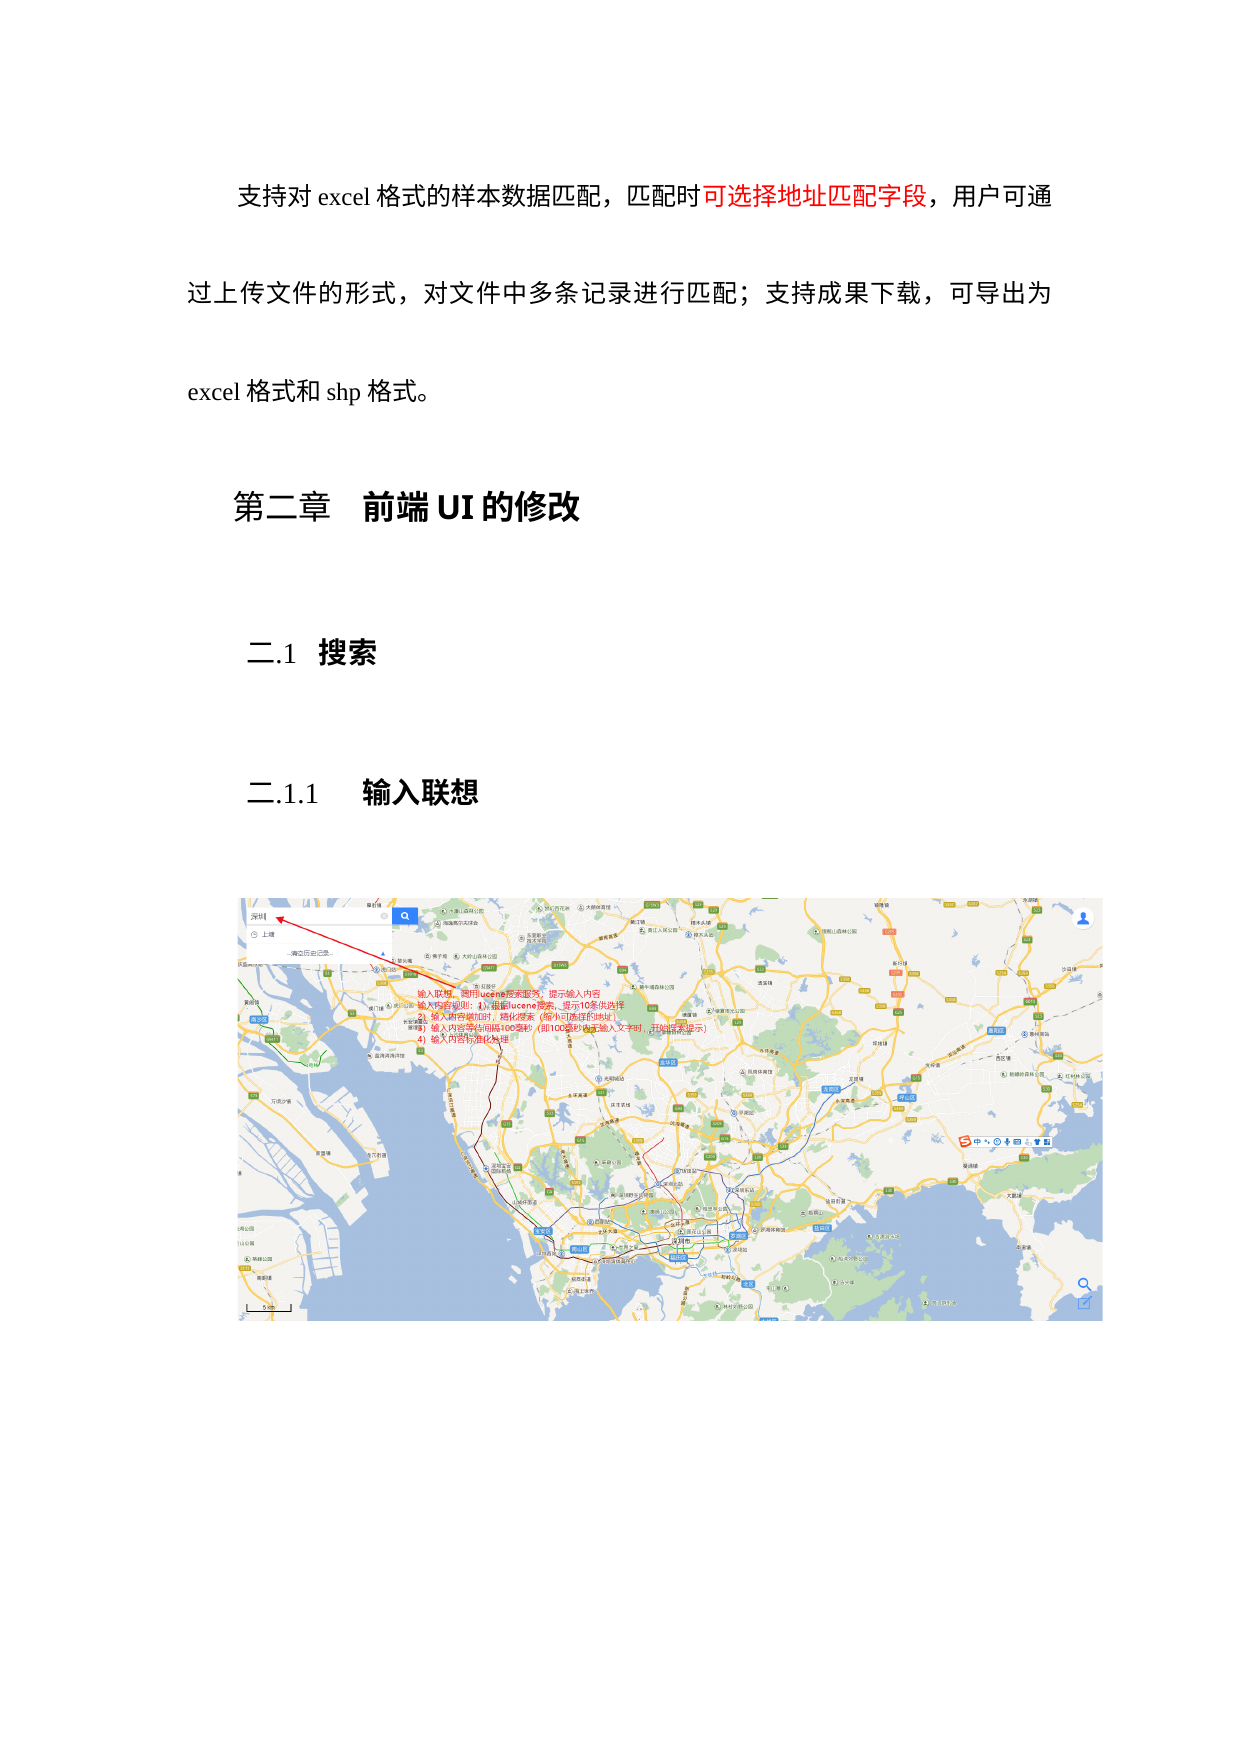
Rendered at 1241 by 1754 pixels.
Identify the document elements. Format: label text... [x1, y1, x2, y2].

text 支持对excel 格式的样本数据匹配，匹配时可选择地址匹配字段，用户可通过上传文件的形式，对文件中多条记录进行匹配；支持成果下载，可导出为excel 格式和shp 格式。 [187, 162, 1053, 422]
subtitle 搜索 [187, 618, 1053, 683]
subtitle 输入联想 [187, 758, 1053, 823]
subtitle 前端UI的修改 [232, 473, 1053, 538]
picture [237, 898, 1103, 1321]
